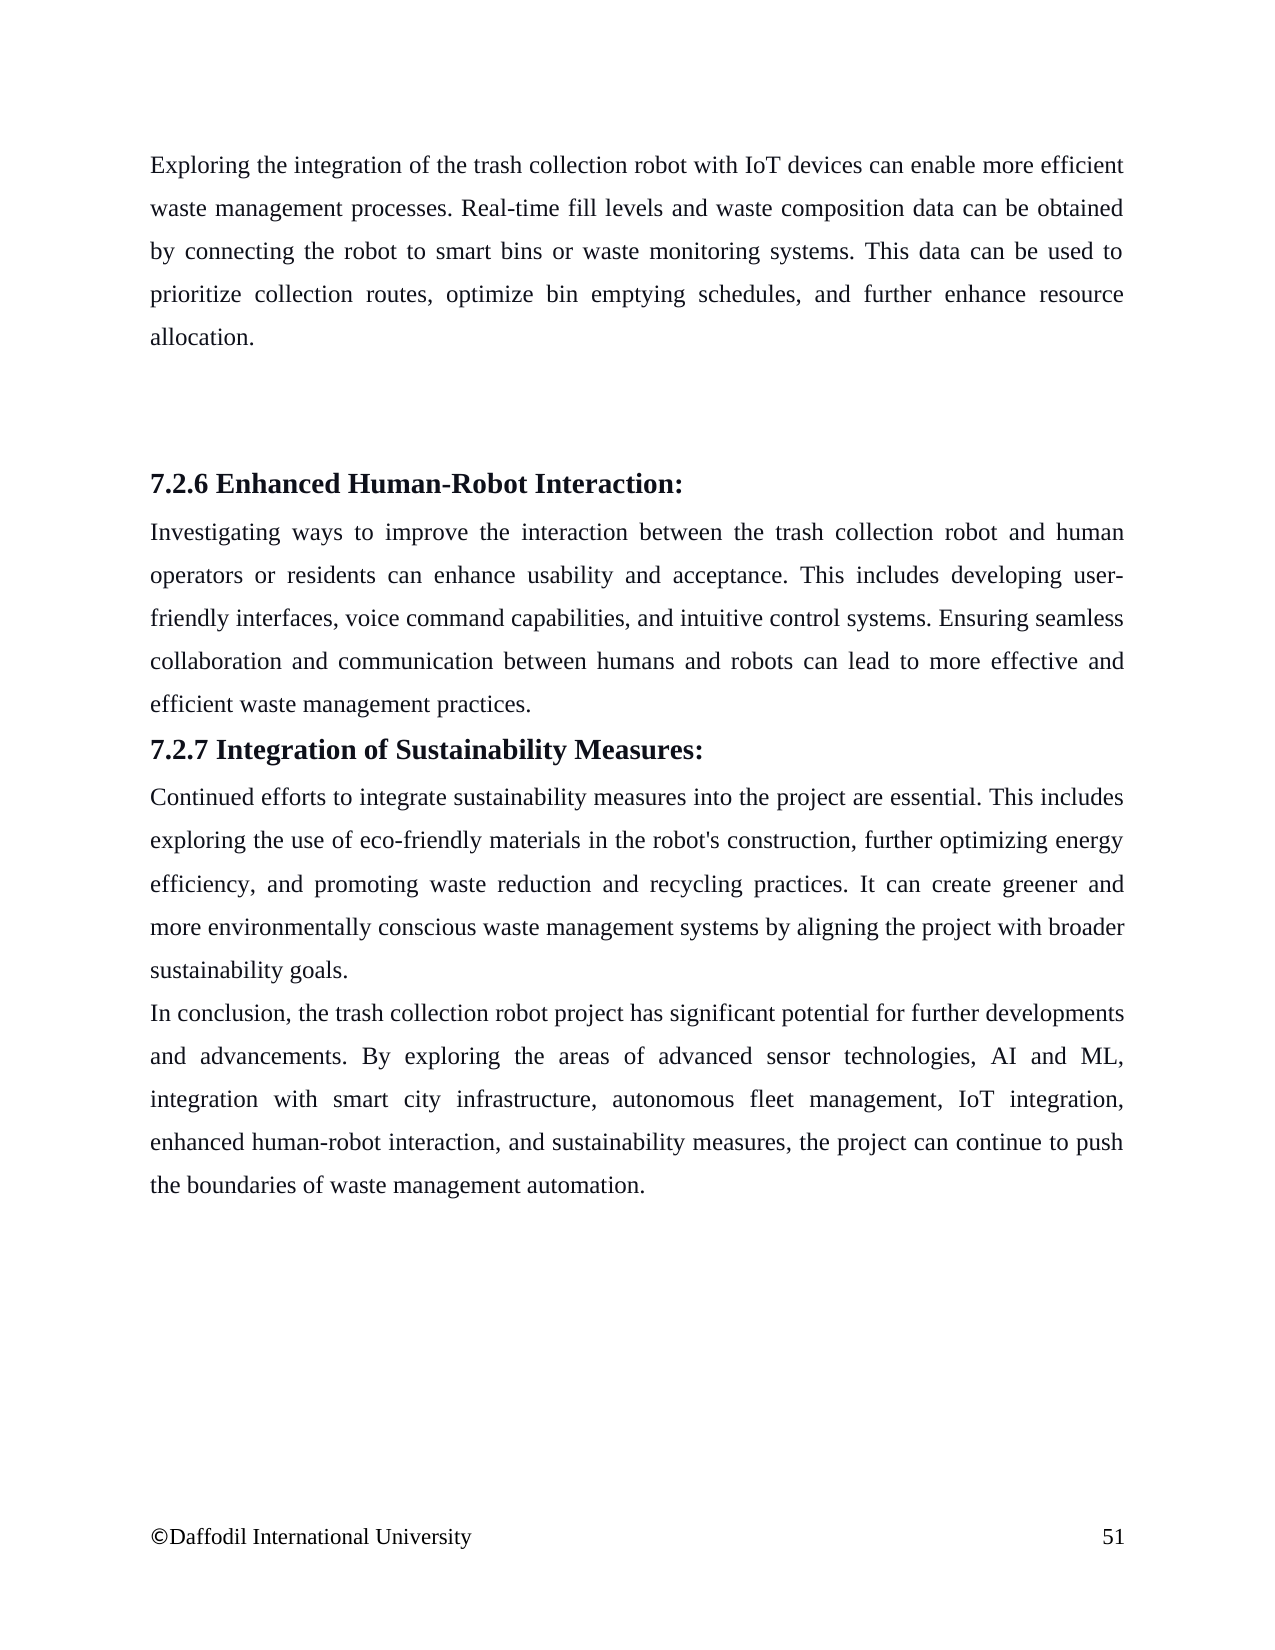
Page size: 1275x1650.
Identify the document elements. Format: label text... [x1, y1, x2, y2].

text In conclusion, the trash collection robot project has significant potential for further developments and advancements. By exploring the areas of advanced sensor technologies, AI and ML, integration with smart city infrastructure, autonomous fleet management, IoT integration, enhanced human-robot interaction, and sustainability measures, the project can continue to push the boundaries of waste management automation. [150, 998, 1125, 1199]
text Continued efforts to integrate sustainability measures into the project are essential. This includes exploring the use of eco-friendly materials in the robot's construction, further optimizing energy efficiency, and promoting waste reduction and recycling practices. It can create greener and more environmentally conscious waste management systems by aligning the project with broader sustainability goals. [150, 782, 1125, 984]
text Exploring the integration of the trash collection robot with IoT devices can enable more efficient waste management processes. Real-time fill levels and waste composition data can be obtained by connecting the robot to smart bins or waste monitoring systems. This data can be used to prioritize collection routes, optimize bin emptying schedules, and further enhance resource allocation. [150, 150, 1125, 351]
text 7.2.7 Integration of Sustainability Measures: [150, 732, 1125, 766]
text Investigating ways to improve the interaction between the trash collection robot and human operators or residents can enhance usability and acceptance. This includes developing user-friendly interfaces, voice command capabilities, and intuitive control systems. Ensuring seamless collaboration and communication between humans and robots can lead to more effective and efficient waste management practices. [150, 517, 1125, 718]
text 7.2.6 Enhanced Human-Robot Interaction: [150, 466, 1125, 500]
